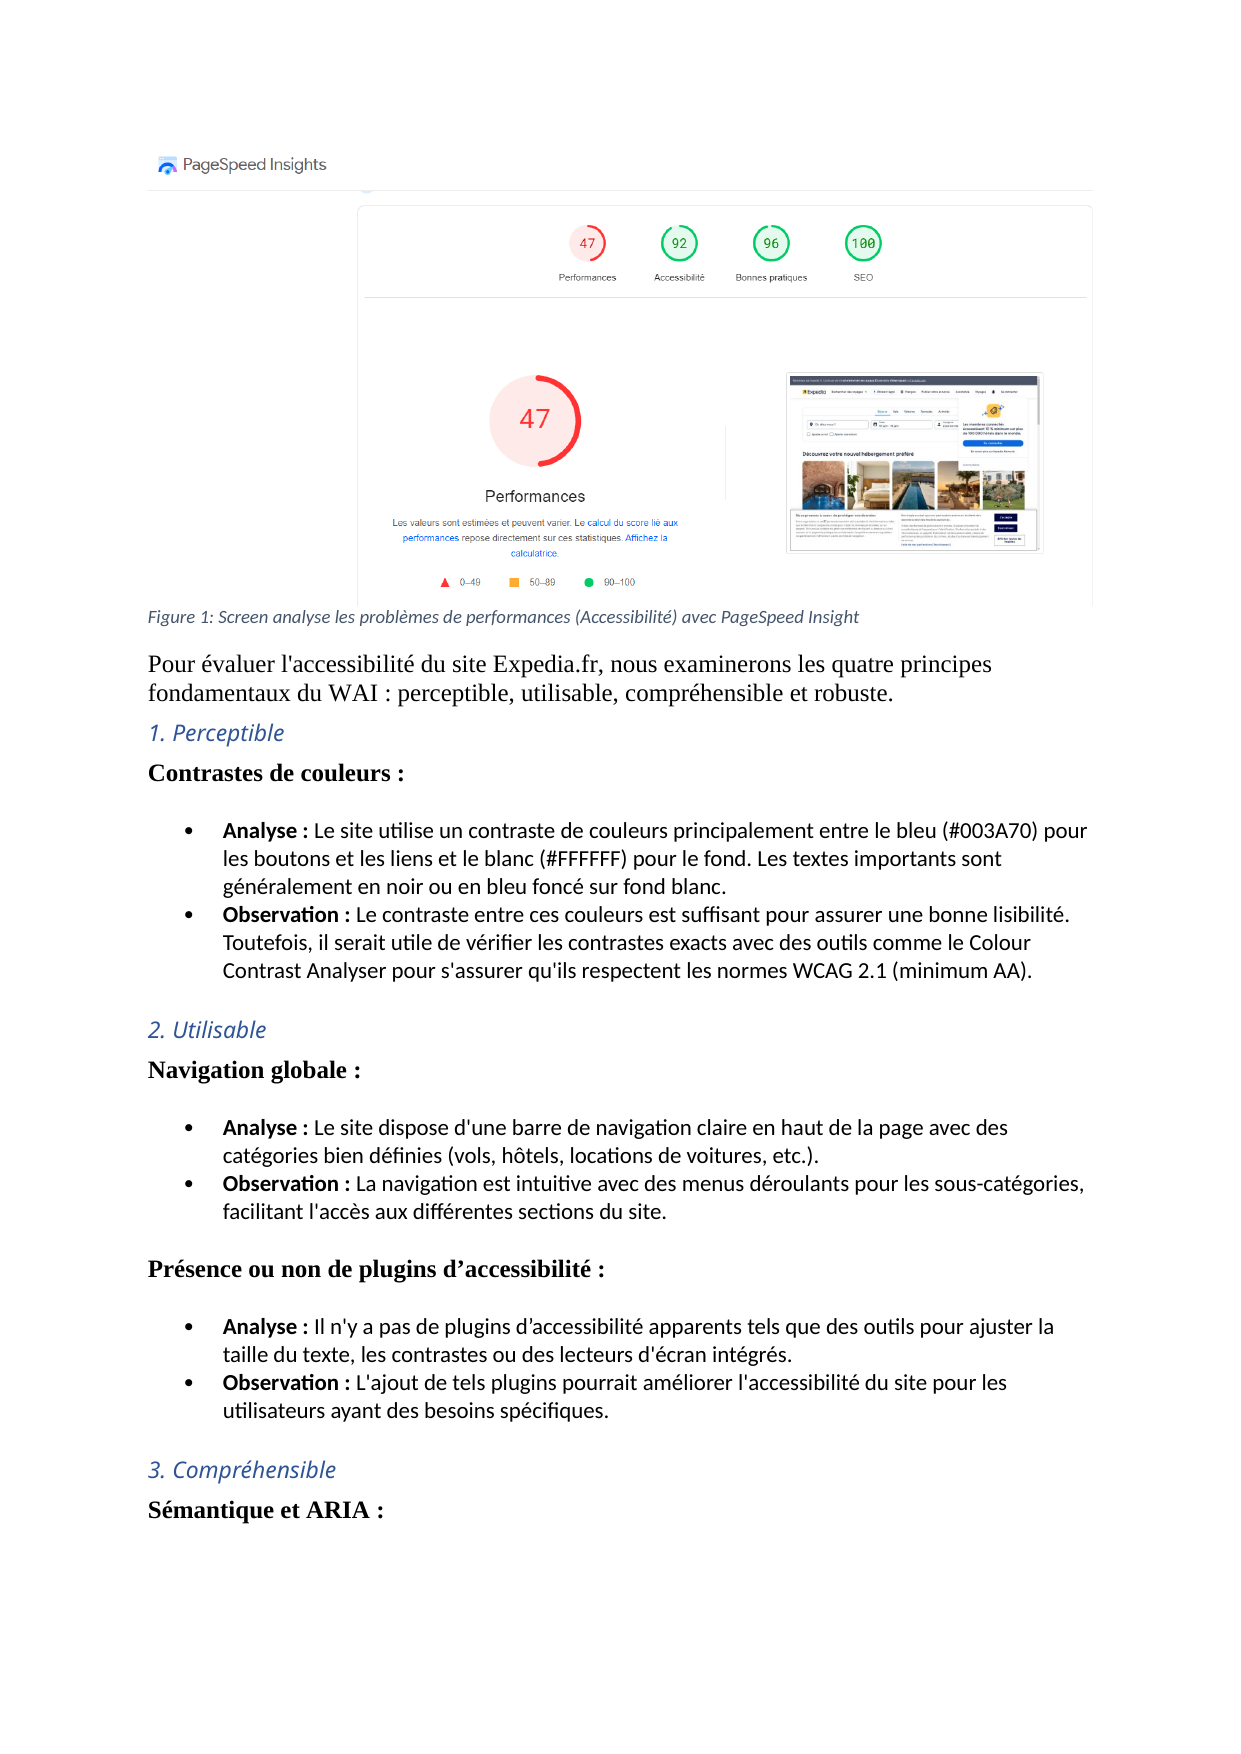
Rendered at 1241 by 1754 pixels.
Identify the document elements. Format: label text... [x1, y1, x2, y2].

list Analyse : Il n'y a pas de plugins d’accessibilité apparents tels que des outils pour ajuster la taille du texte, les contrastes ou des lecteurs d'écran intégrés. [185, 1312, 1093, 1368]
subtitle 1. Perceptible [148, 717, 1093, 748]
text Figure 1: Screen analyse les problèmes de performances (Accessibilité) avec PageSpeed Insight [148, 606, 1093, 628]
text Sémantique et ARIA : [148, 1495, 1093, 1524]
list Observation : La navigation est intuitive avec des menus déroulants pour les sous-catégories, facilitant l'accès aux différentes sections du site. [185, 1169, 1093, 1225]
subtitle 3. Compréhensible [148, 1454, 1093, 1485]
list Observation : L'ajout de tels plugins pourrait améliorer l'accessibilité du site pour les utilisateurs ayant des besoins spécifiques. [185, 1368, 1093, 1424]
text Pour évaluer l'accessibilité du site Expedia.fr, nous examinerons les quatre principes fondamentaux du WAI : perceptible, utilisable, compréhensible et robuste. [148, 649, 1093, 706]
text Navigation globale : [148, 1055, 1093, 1084]
picture [147, 147, 1093, 606]
text Présence ou non de plugins d’accessibilité : [148, 1254, 1093, 1283]
subtitle 2. Utilisable [148, 1014, 1093, 1045]
text Contrastes de couleurs : [148, 758, 1093, 787]
list Analyse : Le site utilise un contraste de couleurs principalement entre le bleu (#003A70) pour les boutons et les liens et le blanc (#FFFFFF) pour le fond. Les textes importants sont généralement en noir ou en bleu foncé sur fond blanc. [185, 816, 1093, 900]
list Observation : Le contraste entre ces couleurs est suffisant pour assurer une bonne lisibilité. Toutefois, il serait utile de vérifier les contrastes exacts avec des outils comme le Colour Contrast Analyser pour s'assurer qu'ils respectent les normes WCAG 2.1 (minimum AA). [185, 900, 1093, 984]
list Analyse : Le site dispose d'une barre de navigation claire en haut de la page avec des catégories bien définies (vols, hôtels, locations de voitures, etc.). [185, 1113, 1093, 1169]
